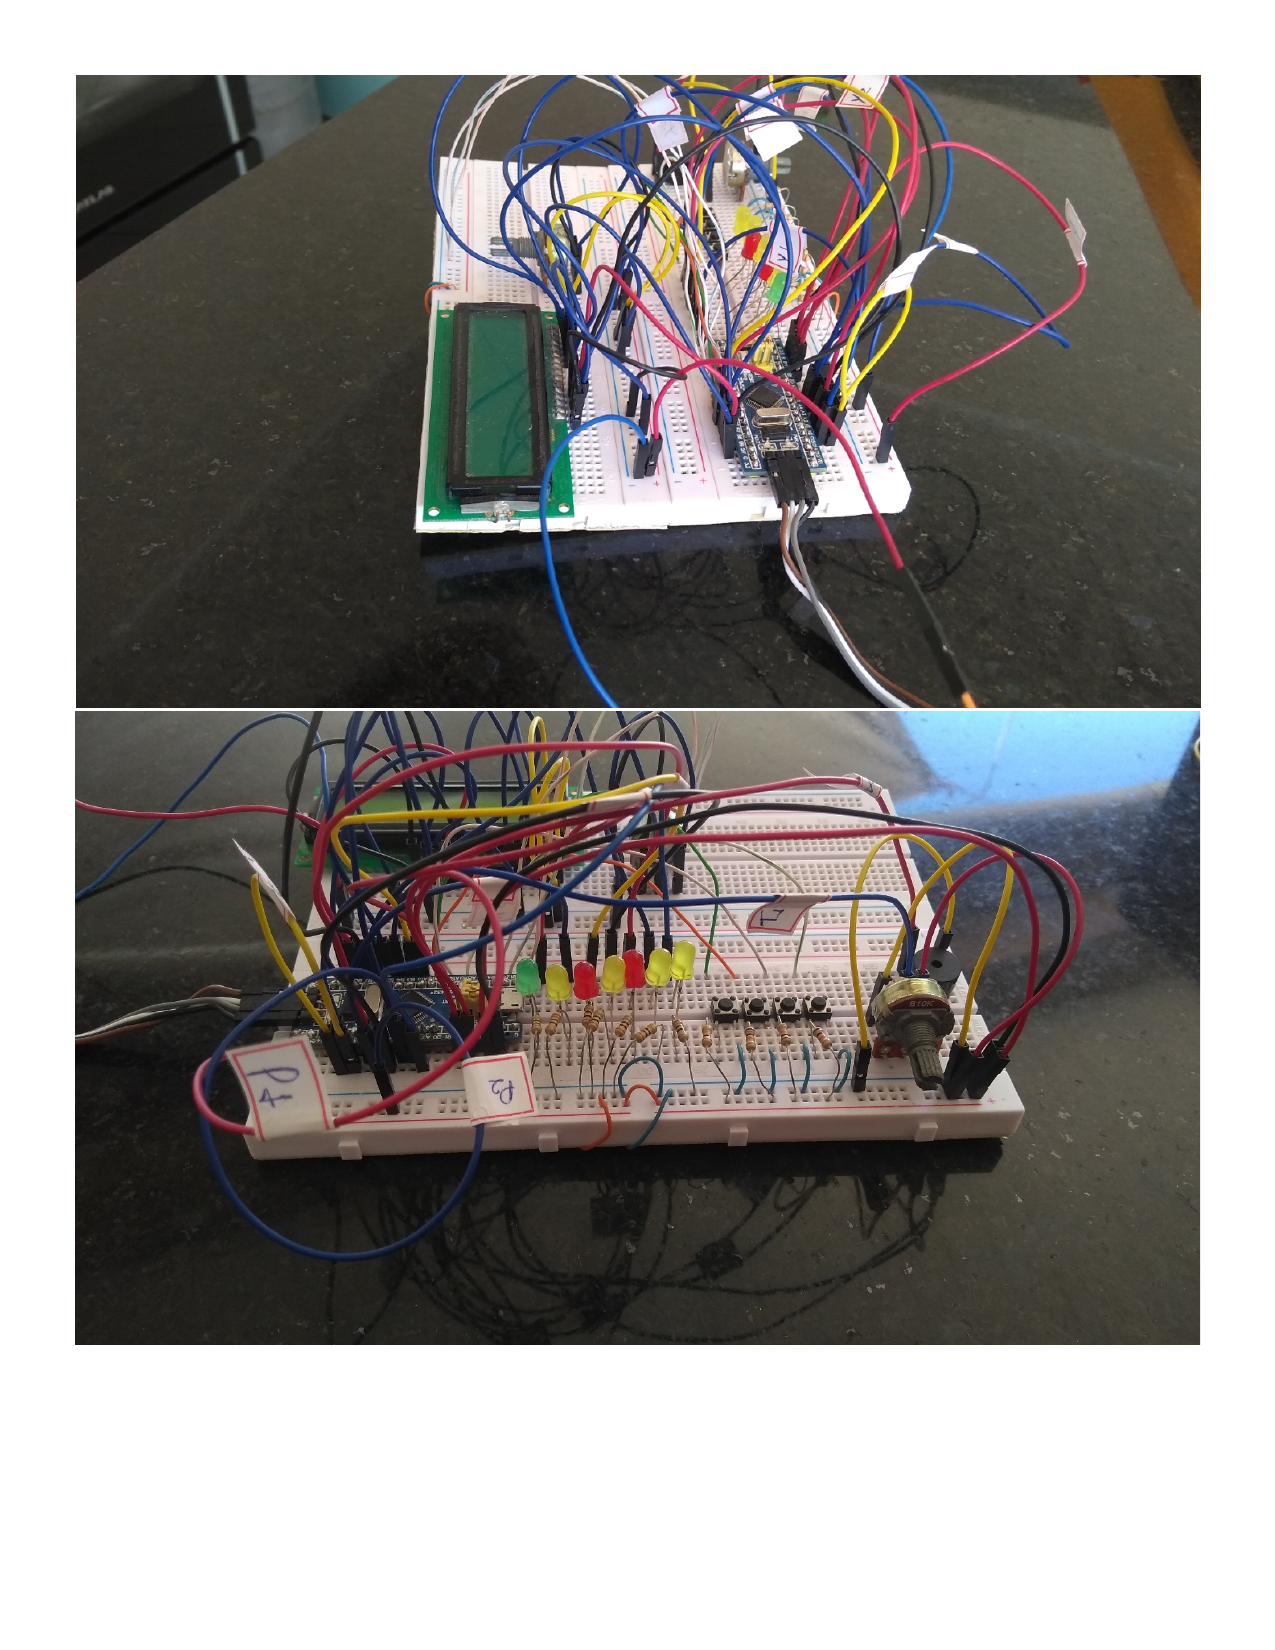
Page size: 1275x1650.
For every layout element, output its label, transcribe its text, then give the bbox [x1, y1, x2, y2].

picture [75, 711, 1200, 1345]
picture [77, 75, 1201, 708]
